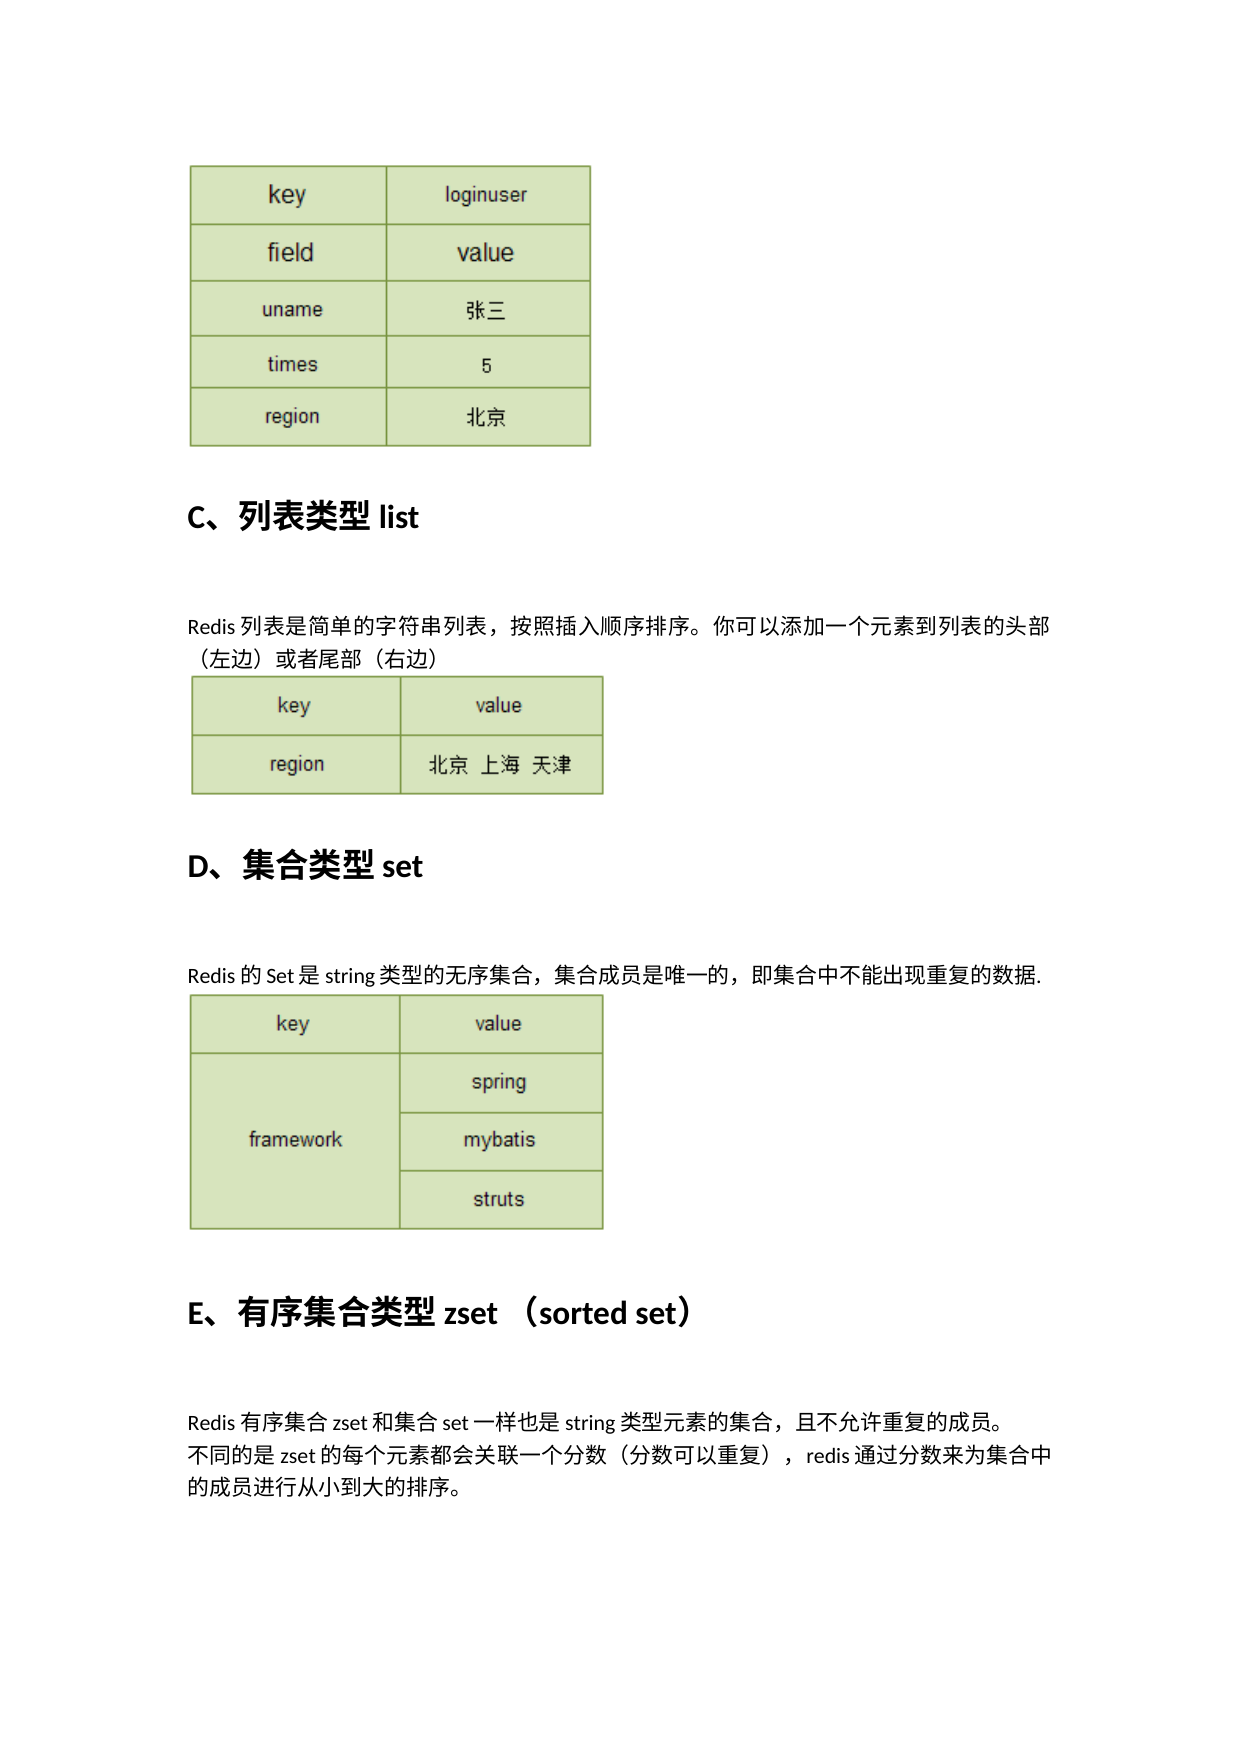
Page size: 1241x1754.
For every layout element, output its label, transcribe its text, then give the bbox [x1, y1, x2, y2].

text 不同的是zset的每个元素都会关联一个分数（分数可以重复），redis通过分数来为集合中的成员进行从小到大的排序。 [187, 1437, 1053, 1502]
text Redis列表是简单的字符串列表，按照插入顺序排序。你可以添加一个元素到列表的头部（左边）或者尾部（右边） [187, 609, 1053, 674]
subtitle D、集合类型set [187, 831, 1053, 896]
subtitle E、有序集合类型zset （sorted set） [187, 1278, 1053, 1343]
subtitle C、列表类型list [187, 482, 1053, 547]
picture [187, 162, 596, 450]
text Redis 有序集合zset和集合set一样也是string类型元素的集合，且不允许重复的成员。 [187, 1405, 1053, 1437]
text Redis的Set是string类型的无序集合，集合成员是唯一的，即集合中不能出现重复的数据. [187, 958, 1053, 991]
